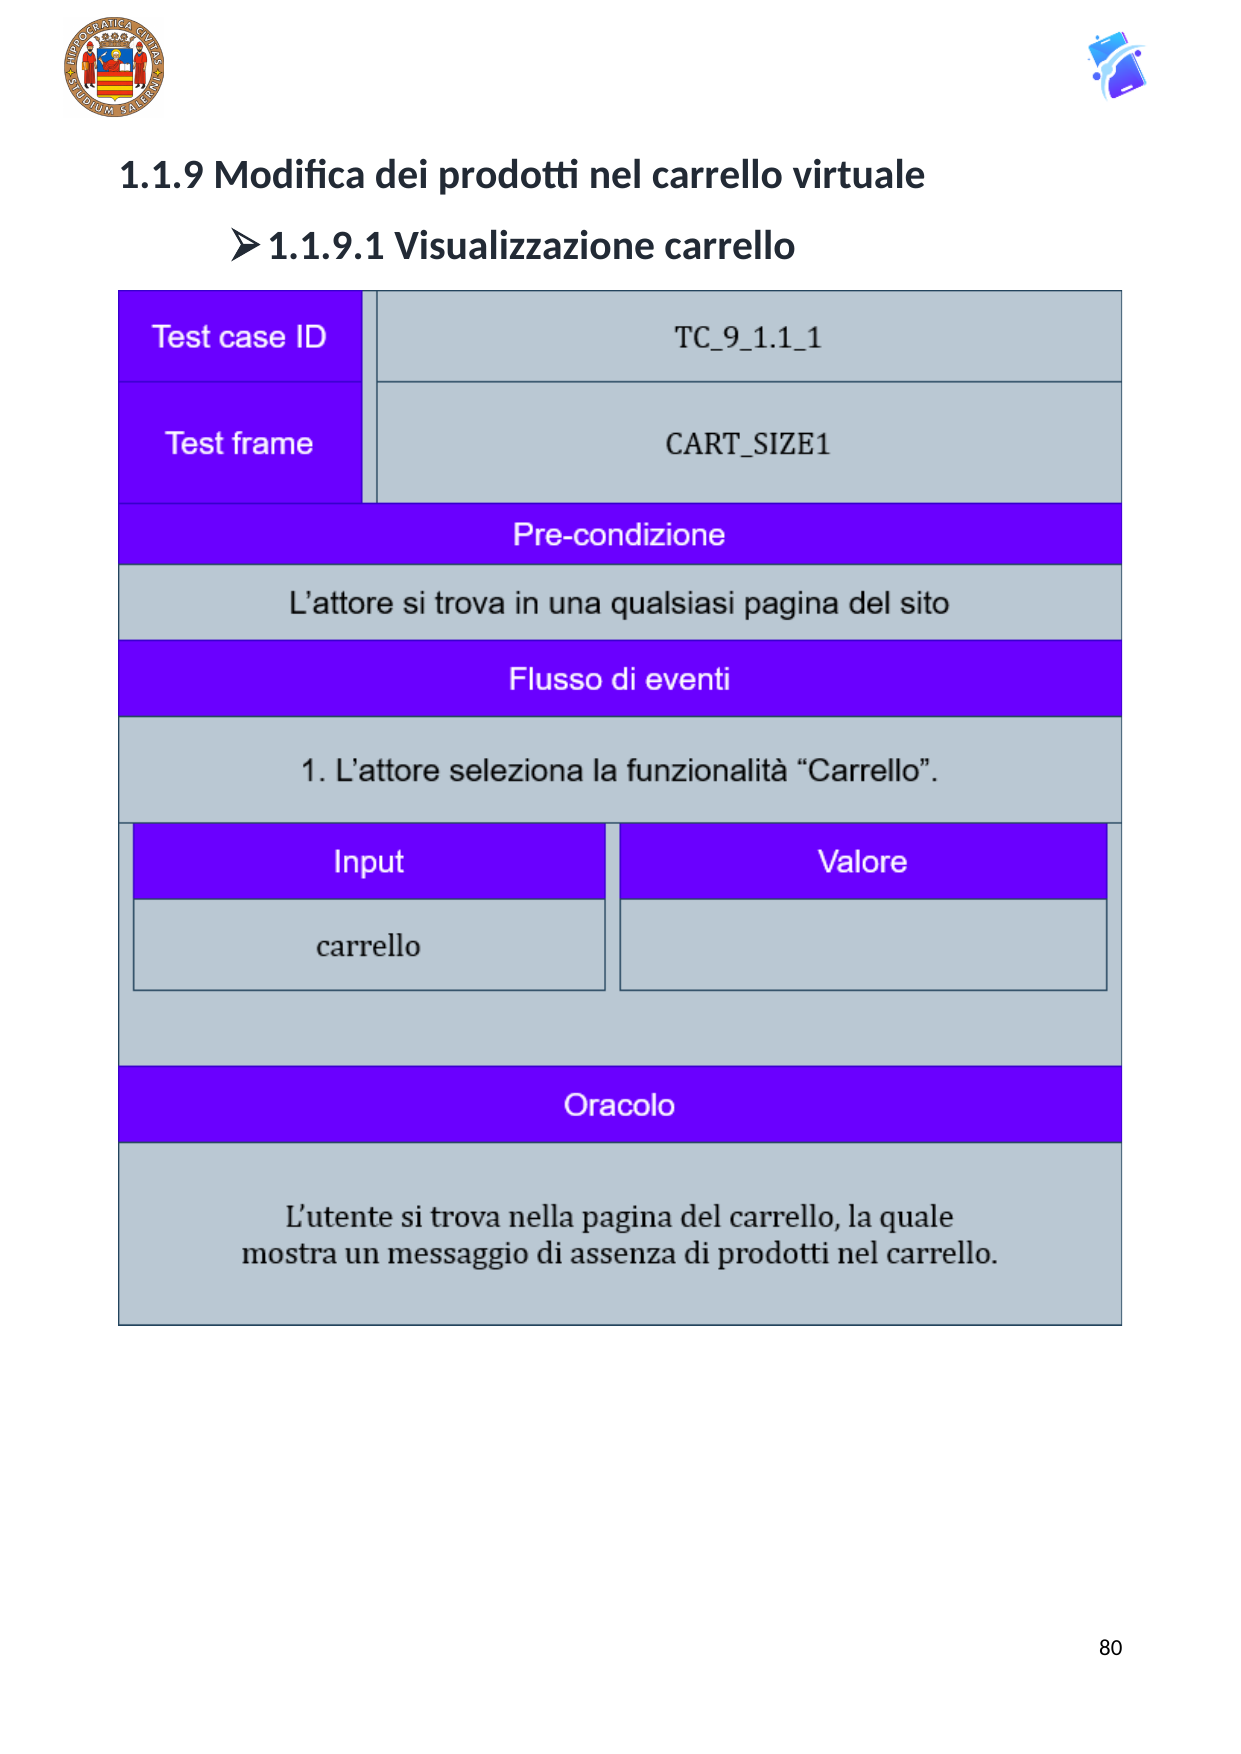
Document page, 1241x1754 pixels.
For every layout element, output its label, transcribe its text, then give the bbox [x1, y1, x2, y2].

picture [63, 17, 164, 118]
picture [118, 290, 1123, 1326]
list 1.1.9.1 Visualizzazione carrello [229, 219, 1122, 270]
picture [1061, 11, 1174, 133]
text 1.1.9 Modifica dei prodotti nel carrello virtuale [118, 148, 1122, 198]
